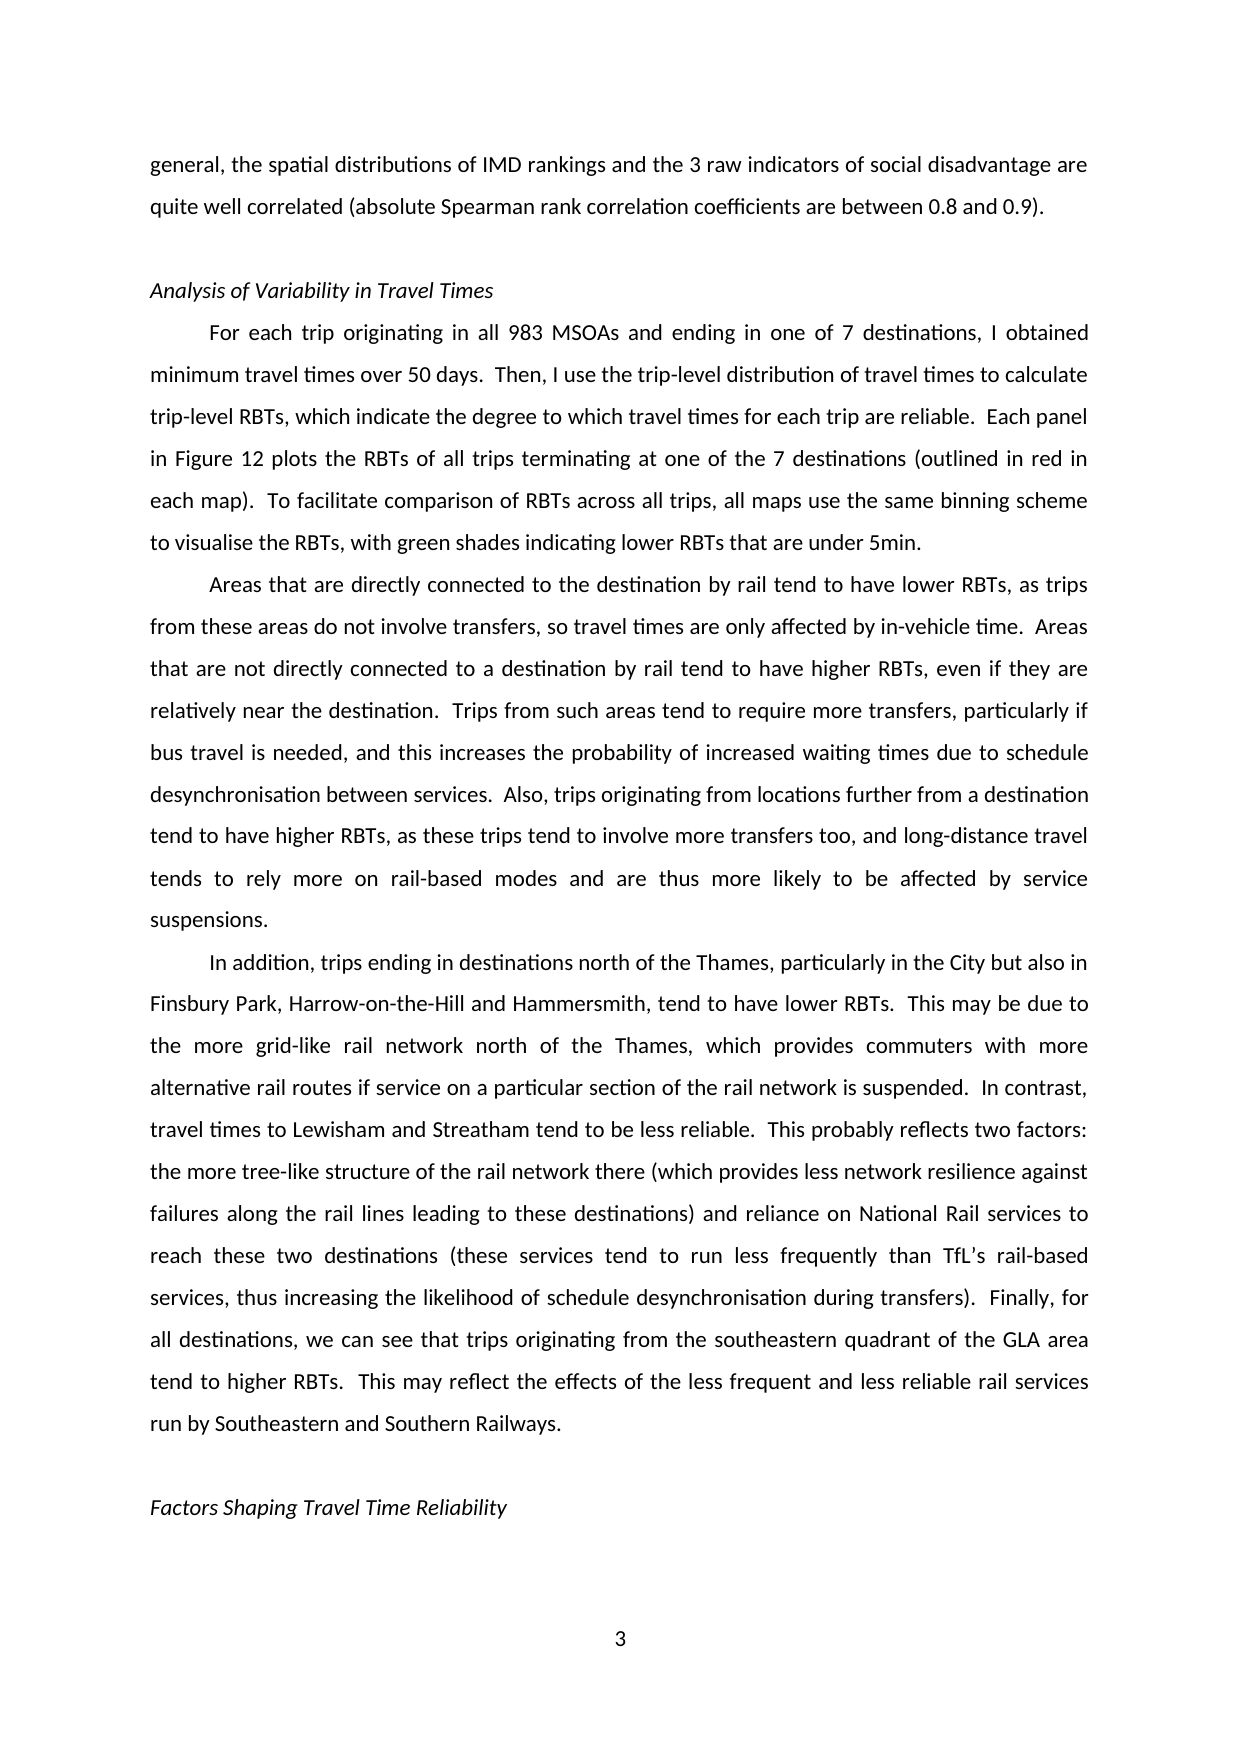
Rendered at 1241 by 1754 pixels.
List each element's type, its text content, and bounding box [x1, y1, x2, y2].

text Factors Shaping Travel Time Reliability [150, 1493, 1090, 1521]
text For each trip originating in all 983 MSOAs and ending in one of 7 destinations, I obtained minimum travel times over 50 days. Then, I use the trip-level distribution of travel times to calculate trip-level RBTs, which indicate the degree to which travel times for each trip are reliable. Each panel in Figure 12 plots the RBTs of all trips terminating at one of the 7 destinations (outlined in red in each map). To facilitate comparison of RBTs across all trips, all maps use the same binning scheme to visualise the RBTs, with green shades indicating lower RBTs that are under 5min. [150, 318, 1090, 556]
text In addition, trips ending in destinations north of the Thames, particularly in the City but also in Finsbury Park, Harrow-on-the-Hill and Hammersmith, tend to have lower RBTs. This may be due to the more grid-like rail network north of the Thames, which provides commuters with more alternative rail routes if service on a particular section of the rail network is suspended. In contrast, travel times to Lewisham and Streatham tend to be less reliable. This probably reflects two factors: the more tree-like structure of the rail network there (which provides less network resilience against failures along the rail lines leading to these destinations) and reliance on National Rail services to reach these two destinations (these services tend to run less frequently than TfL’s rail-based services, thus increasing the likelihood of schedule desynchronisation during transfers). Finally, for all destinations, we can see that trips originating from the southeastern quadrant of the GLA area tend to higher RBTs. This may reflect the effects of the less frequent and less reliable rail services run by Southeastern and Southern Railways. [150, 948, 1090, 1437]
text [150, 150, 1090, 220]
text Analysis of Variability in Travel Times [150, 276, 1090, 304]
text Areas that are directly connected to the destination by rail tend to have lower RBTs, as trips from these areas do not involve transfers, so travel times are only affected by in-vehicle time. Areas that are not directly connected to a destination by rail tend to have higher RBTs, even if they are relatively near the destination. Trips from such areas tend to require more transfers, particularly if bus travel is needed, and this increases the probability of increased waiting times due to schedule desynchronisation between services. Also, trips originating from locations further from a destination tend to have higher RBTs, as these trips tend to involve more transfers too, and long-distance travel tends to rely more on rail-based modes and are thus more likely to be affected by service suspensions. [150, 570, 1090, 934]
